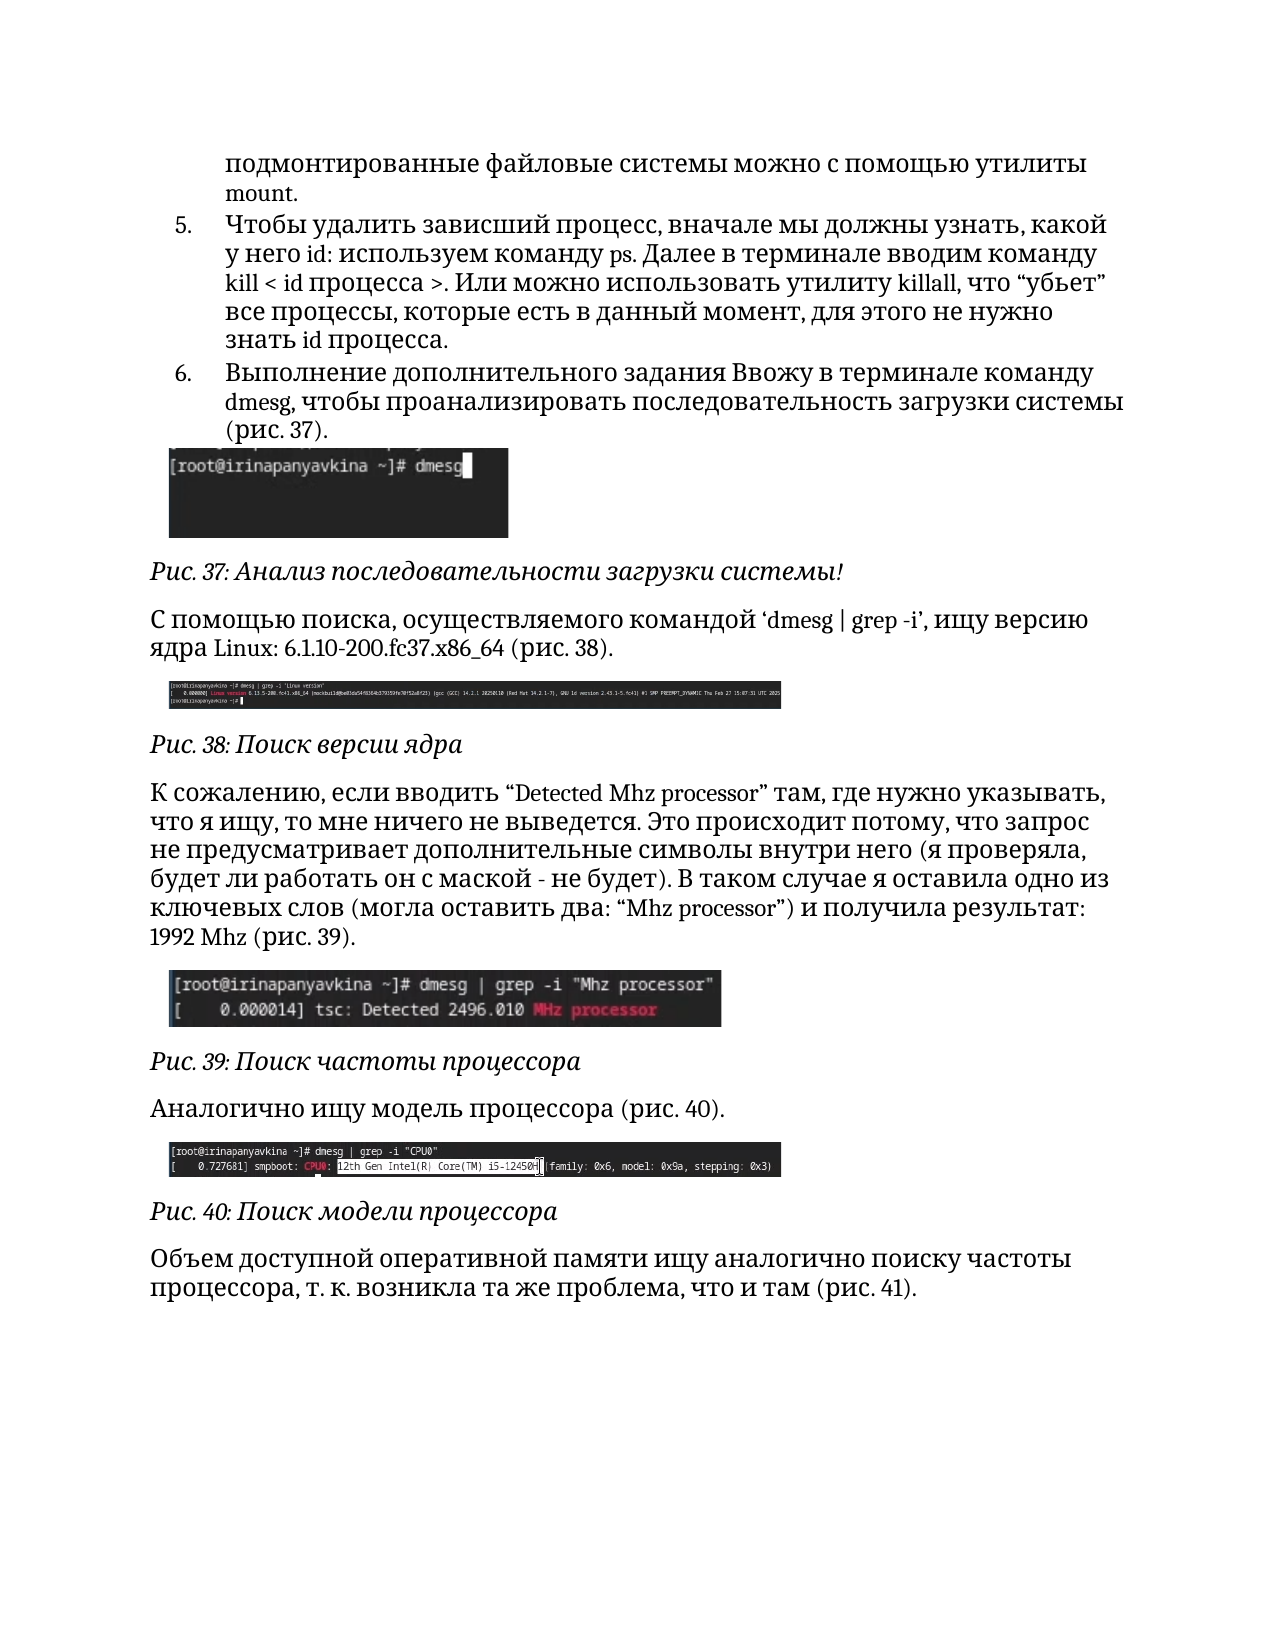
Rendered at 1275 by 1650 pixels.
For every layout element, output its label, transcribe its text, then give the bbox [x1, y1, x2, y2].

text С помощью поиска, осуществляемого командой ‘dmesg | grep -i’, ищу версию ядра Linux: 6.1.10-200.fc37.x86_64 (рис. 38). [150, 606, 1125, 663]
text Рис. 37: Анализ последовательности загрузки системы! [150, 558, 1125, 587]
picture [168, 970, 722, 1027]
text Рис. 39: Поиск частоты процессора [150, 1048, 1125, 1077]
text Объем доступной оперативной памяти ищу аналогично поиску частоты процессора, т. к. возникла та же проблема, что и там (рис. 41). [150, 1245, 1125, 1303]
text Аналогично ищу модель процессора (рис. 40). [150, 1095, 1125, 1124]
text Рис. 38: Поиск версии ядра [150, 731, 1125, 760]
picture [168, 448, 509, 538]
list Выполнение дополнительного задания Ввожу в терминале команду dmesg, чтобы проанализировать последовательность загрузки системы (рис. 37). [175, 359, 1125, 445]
text К сожалению, если вводить “Detected Mhz processor” там, где нужно указывать, что я ищу, то мне ничего не выведется. Это происходит потому, что запрос не предусматривает дополнительные символы внутри него (я проверяла, будет ли работать он с маской - не будет). В таком случае я оставила одно из ключевых слов (могла оставить два: “Mhz processor”) и получила результат: 1992 Mhz (рис. 39). [150, 779, 1125, 951]
list Чтобы удалить зависший процесс, вначале мы должны узнать, какой у него id: используем команду ps. Далее в терминале вводим команду kill < id процесса >. Или можно использовать утилиту killall, что “убьет” все процессы, которые есть в данный момент, для этого не нужно знать id процесса. [175, 211, 1125, 355]
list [175, 150, 1125, 207]
text Рис. 40: Поиск модели процессора [150, 1198, 1125, 1227]
picture [168, 681, 782, 709]
picture [168, 1142, 782, 1177]
